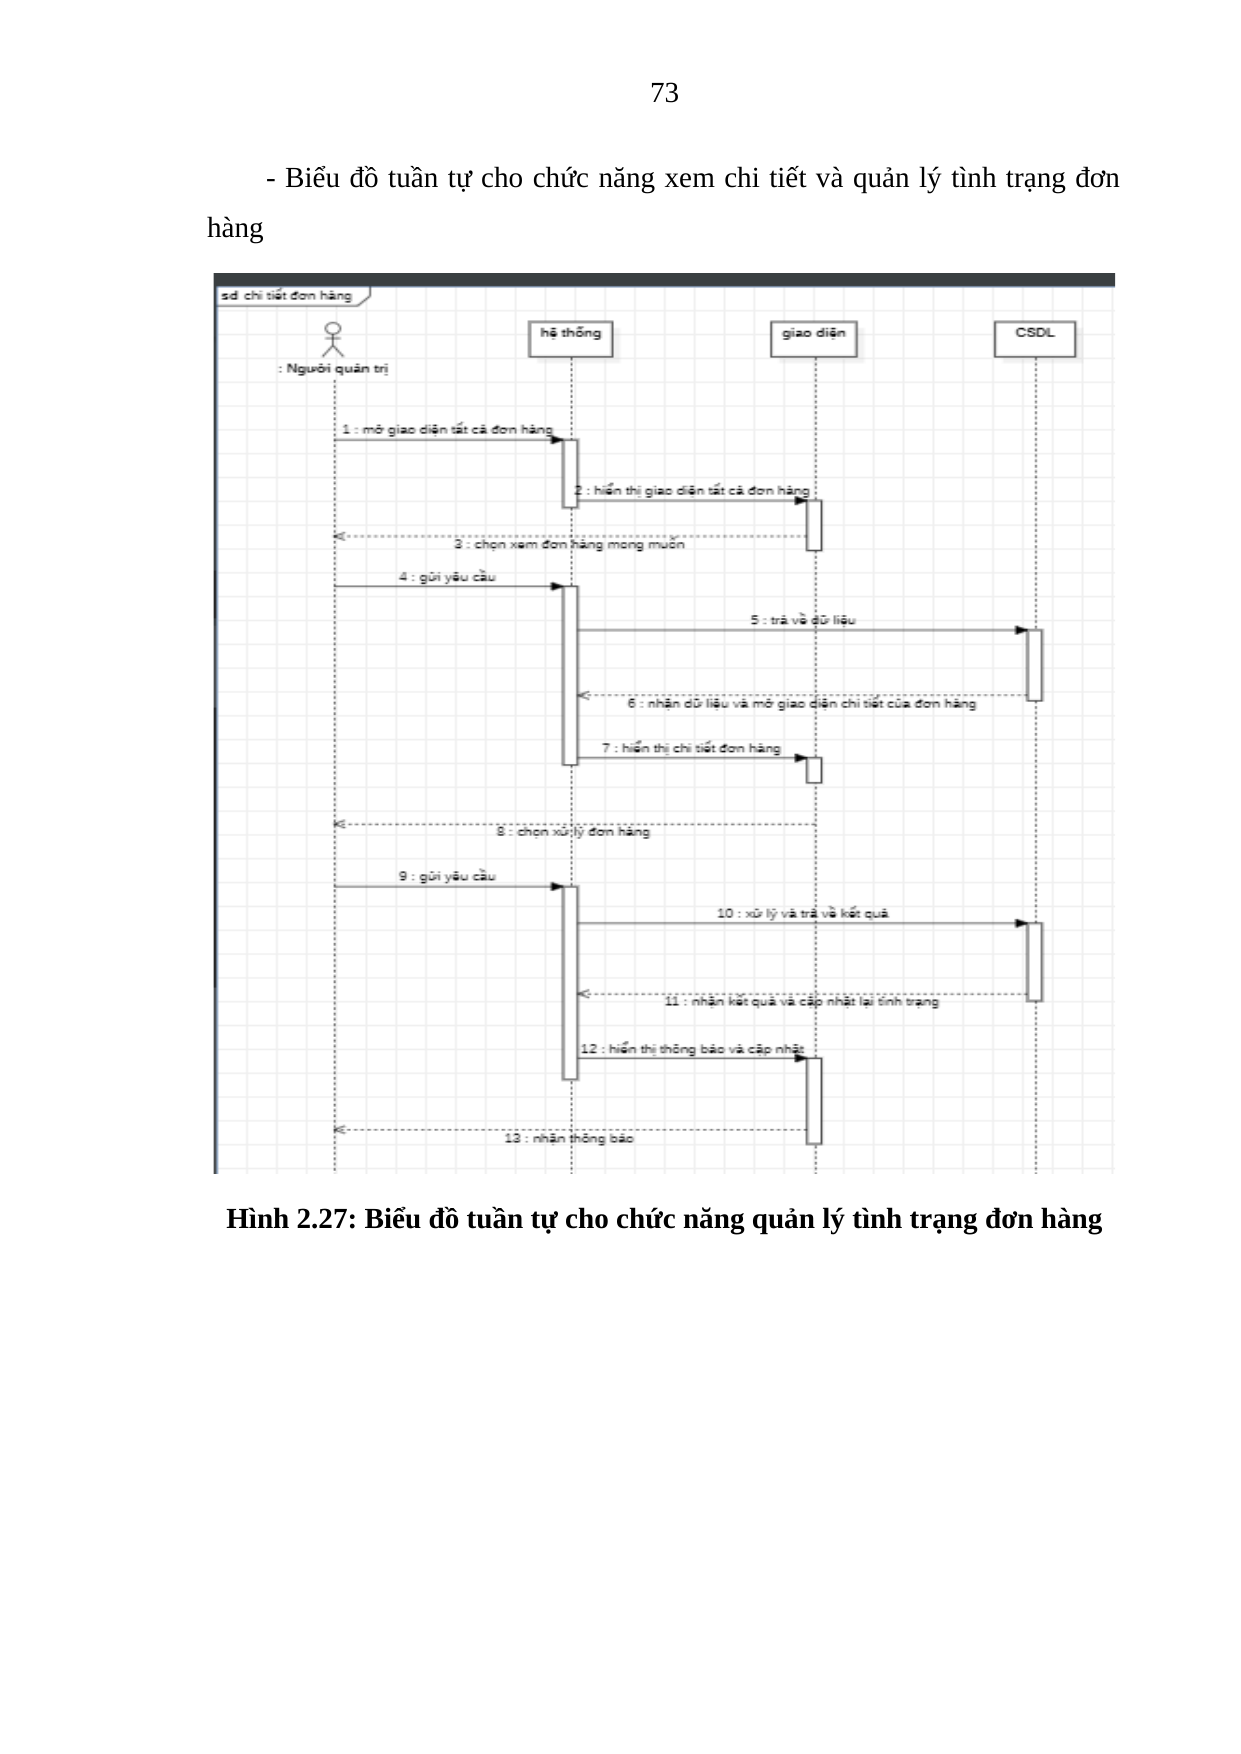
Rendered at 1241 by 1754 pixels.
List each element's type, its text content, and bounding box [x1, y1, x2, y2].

subtitle Hình 2.27: Biểu đồ tuần tự cho chức năng quản lý tình trạng đơn hàng [207, 1201, 1122, 1235]
text - Biểu đồ tuần tự cho chức năng xem chi tiết và quản lý tình trạng đơn hàng [207, 160, 1122, 244]
picture [213, 273, 1116, 1174]
